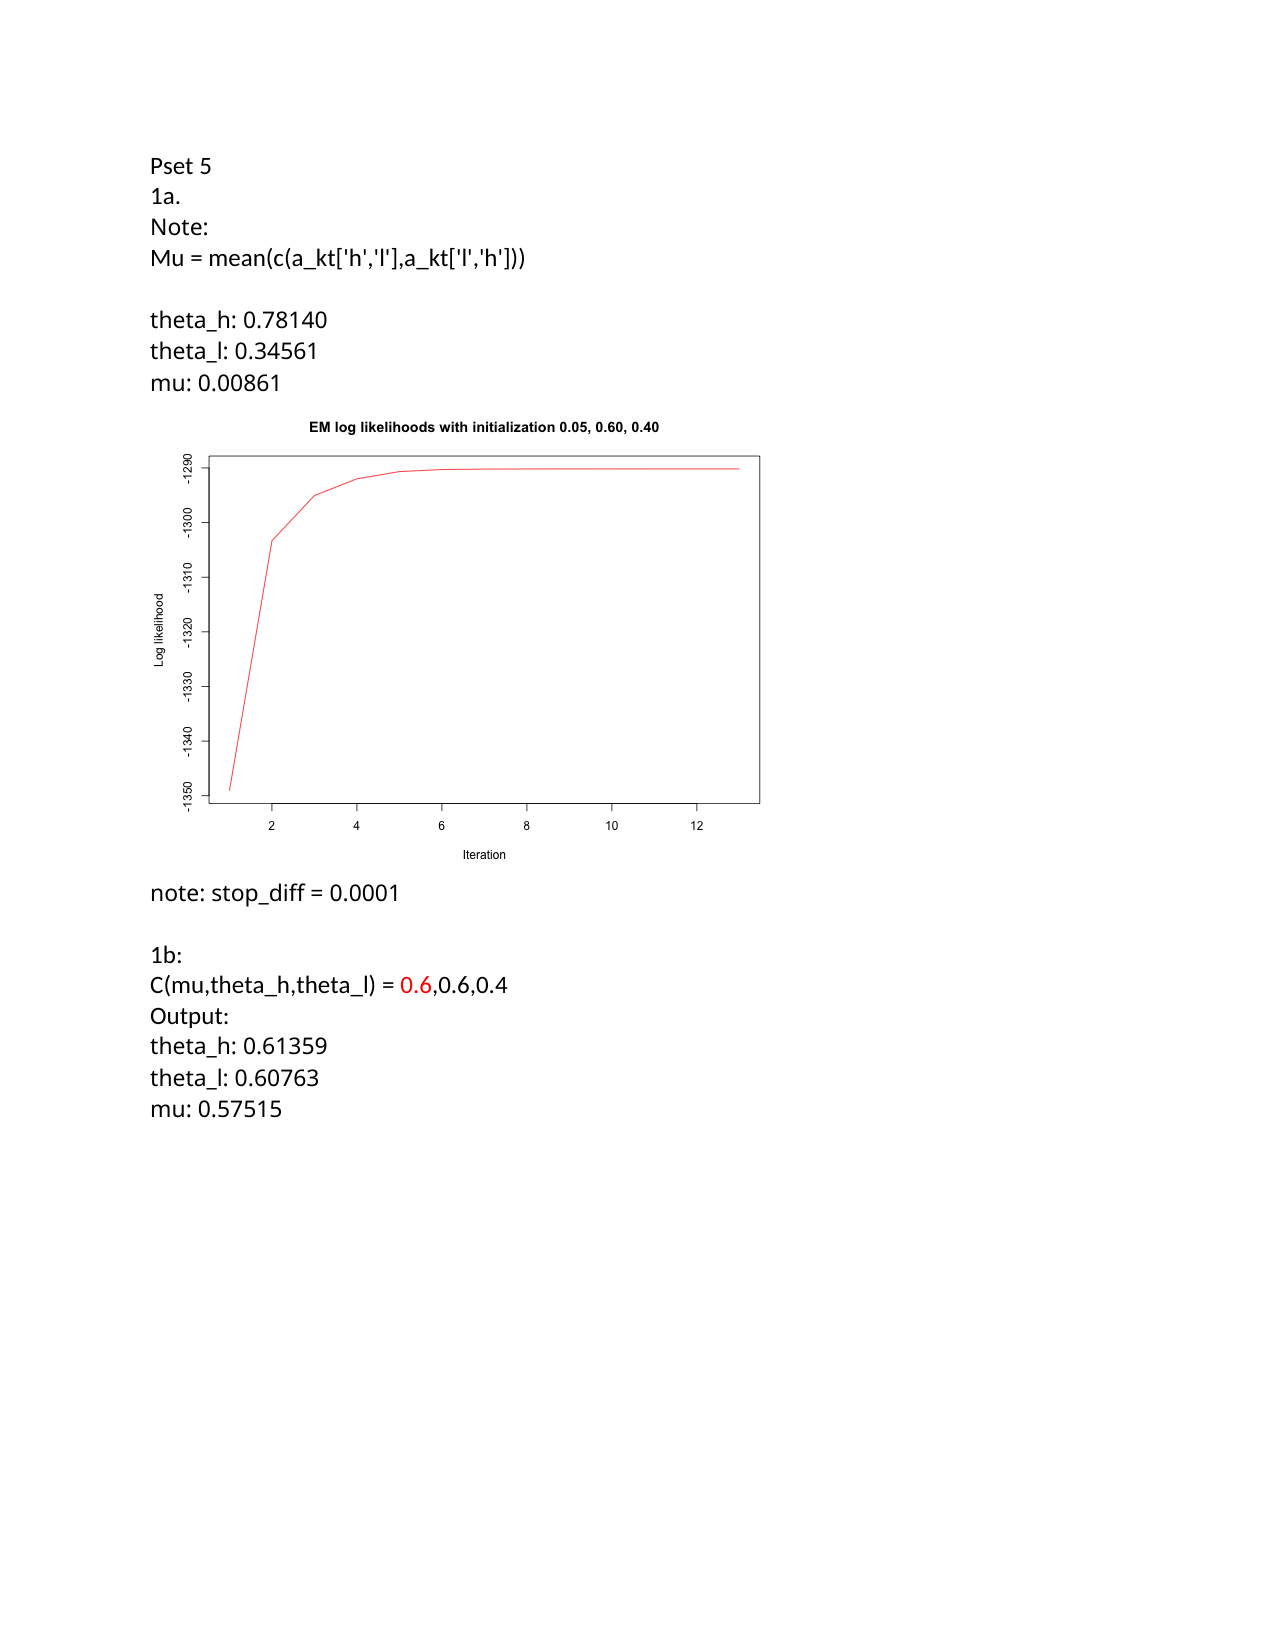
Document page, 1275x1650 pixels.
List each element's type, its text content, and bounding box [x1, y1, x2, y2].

text Mu = mean(c(a_kt['h','l'],a_kt['l','h'])) [150, 242, 1125, 273]
text theta_l: 0.34561 [150, 335, 1125, 367]
picture [150, 397, 789, 877]
text Note: [150, 211, 1125, 242]
text theta_h: 0.78140 [150, 304, 1125, 335]
text note: stop_diff = 0.0001 [150, 877, 1125, 908]
text mu: 0.57515 [150, 1093, 1125, 1124]
text theta_l: 0.60763 [150, 1062, 1125, 1093]
text theta_h: 0.61359 [150, 1030, 1125, 1062]
text 1b: [150, 939, 1125, 969]
text Pset 5 [150, 150, 1125, 181]
text 1a. [150, 181, 1125, 211]
text Output: [150, 1000, 1125, 1030]
text C(mu,theta_h,theta_l) = 0.6,0.6,0.4 [150, 969, 1125, 1000]
text mu: 0.00861 [150, 367, 1125, 398]
